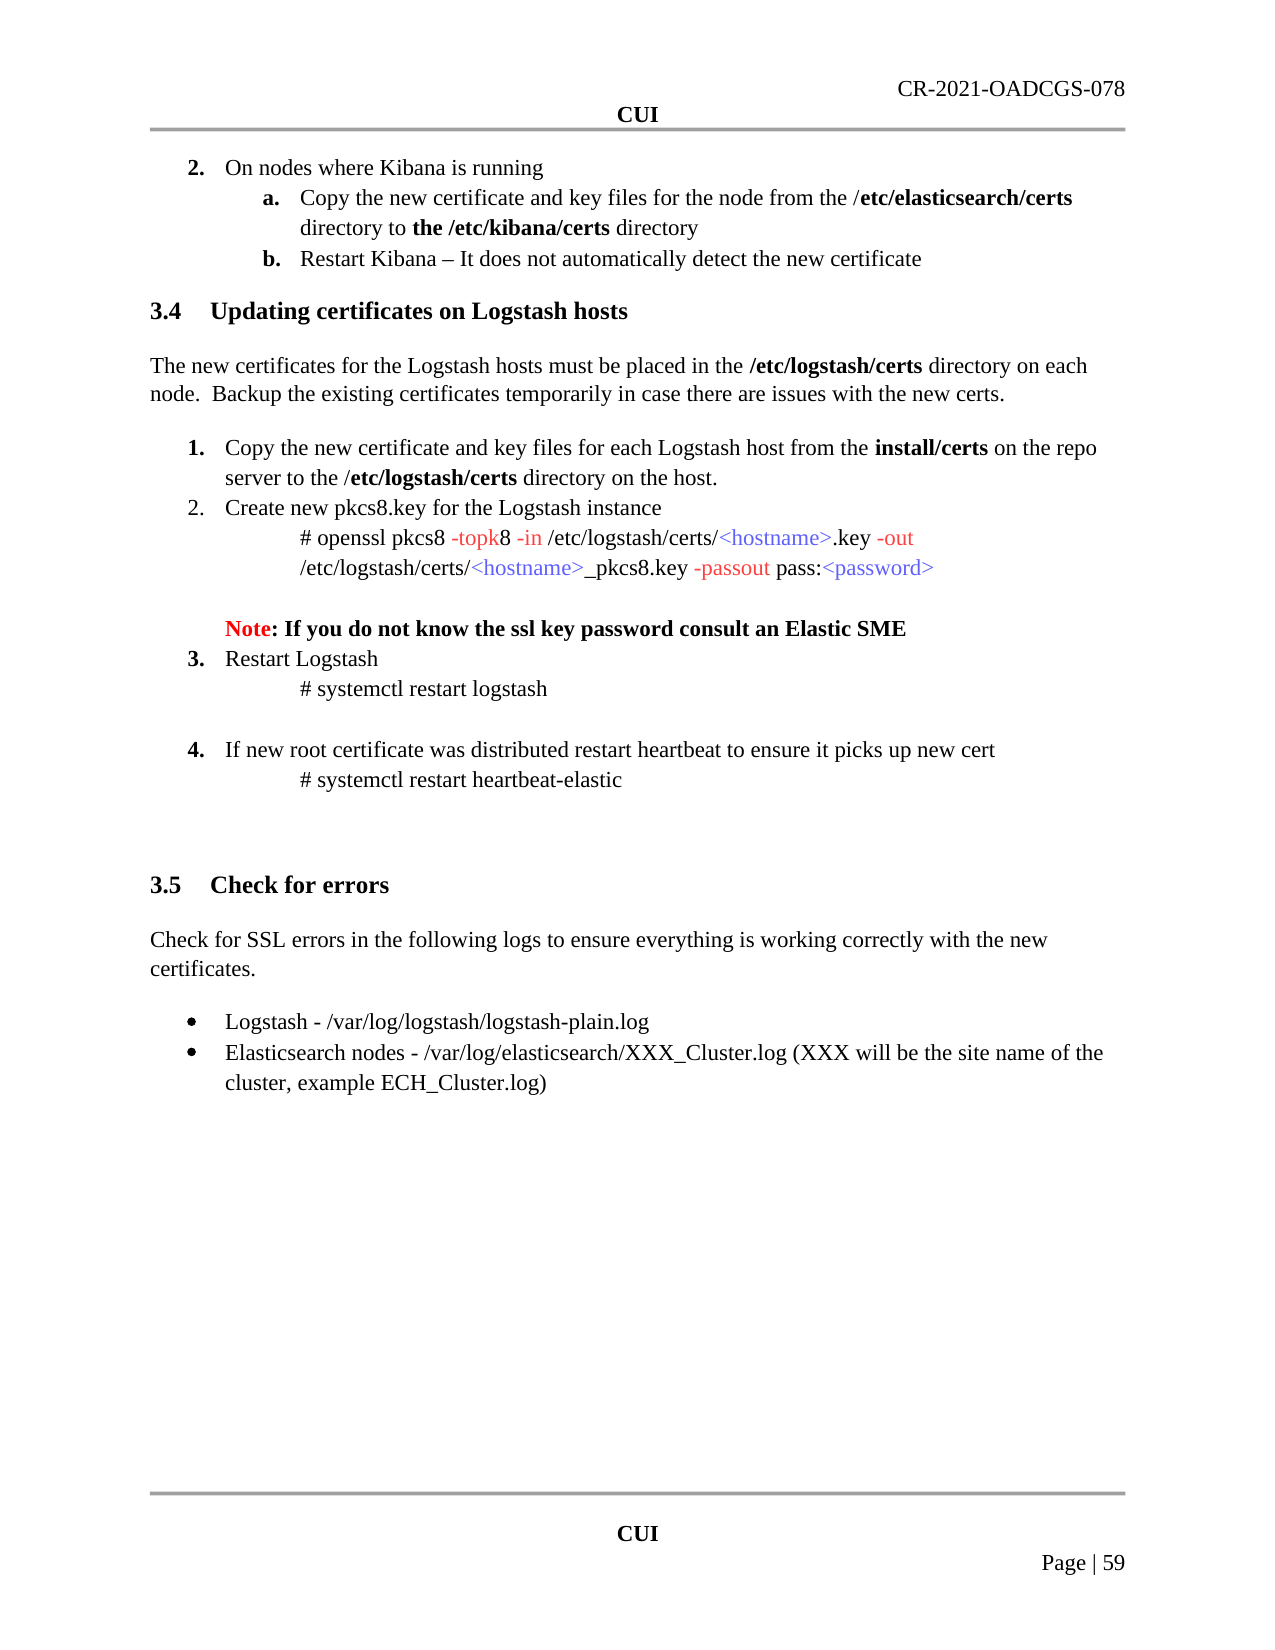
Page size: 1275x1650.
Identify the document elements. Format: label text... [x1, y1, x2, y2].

list # openssl pkcs8 -topk8 -in /etc/logstash/certs/<hostname>.key -out /etc/logstash/certs/<hostname>_pkcs8.key -passout pass:<password> [300, 524, 1125, 581]
list Copy the new certificate and key files for each Logstash host from the install/certs on the repo server to the /etc/logstash/certs directory on the host. [187, 434, 1125, 490]
text Check for SSL errors in the following logs to ensure everything is working correctly with the new certificates. [150, 926, 1125, 981]
text The new certificates for the Logstash hosts must be placed in the /etc/logstash/certs directory on each node. Backup the existing certificates temporarily in case there are issues with the new certs. [150, 352, 1125, 407]
list Restart Logstash [187, 645, 1125, 671]
list On nodes where Kibana is running [187, 154, 1125, 180]
list Create new pkcs8.key for the Logstash instance [187, 494, 1125, 520]
list Logstash - /var/log/logstash/logstash-plain.log [187, 1008, 1125, 1035]
list If new root certificate was distributed restart heartbeat to ensure it picks up new cert [187, 736, 1125, 762]
subtitle Check for errors [150, 870, 1125, 899]
list # systemctl restart logstash [300, 675, 1125, 702]
list Elasticsearch nodes - /var/log/elasticsearch/XXX_Cluster.log (XXX will be the site name of the cluster, example ECH_Cluster.log) [187, 1038, 1125, 1095]
list # systemctl restart heartbeat-elastic [300, 766, 1125, 792]
list Note: If you do not know the ssl key password consult an Elastic SME [225, 615, 1125, 641]
subtitle Updating certificates on Logstash hosts [150, 296, 1125, 324]
list Copy the new certificate and key files for the node from the /etc/elasticsearch/certs directory to the /etc/kibana/certs directory [262, 184, 1125, 241]
list Restart Kibana – It does not automatically detect the new certificate [262, 245, 1125, 271]
